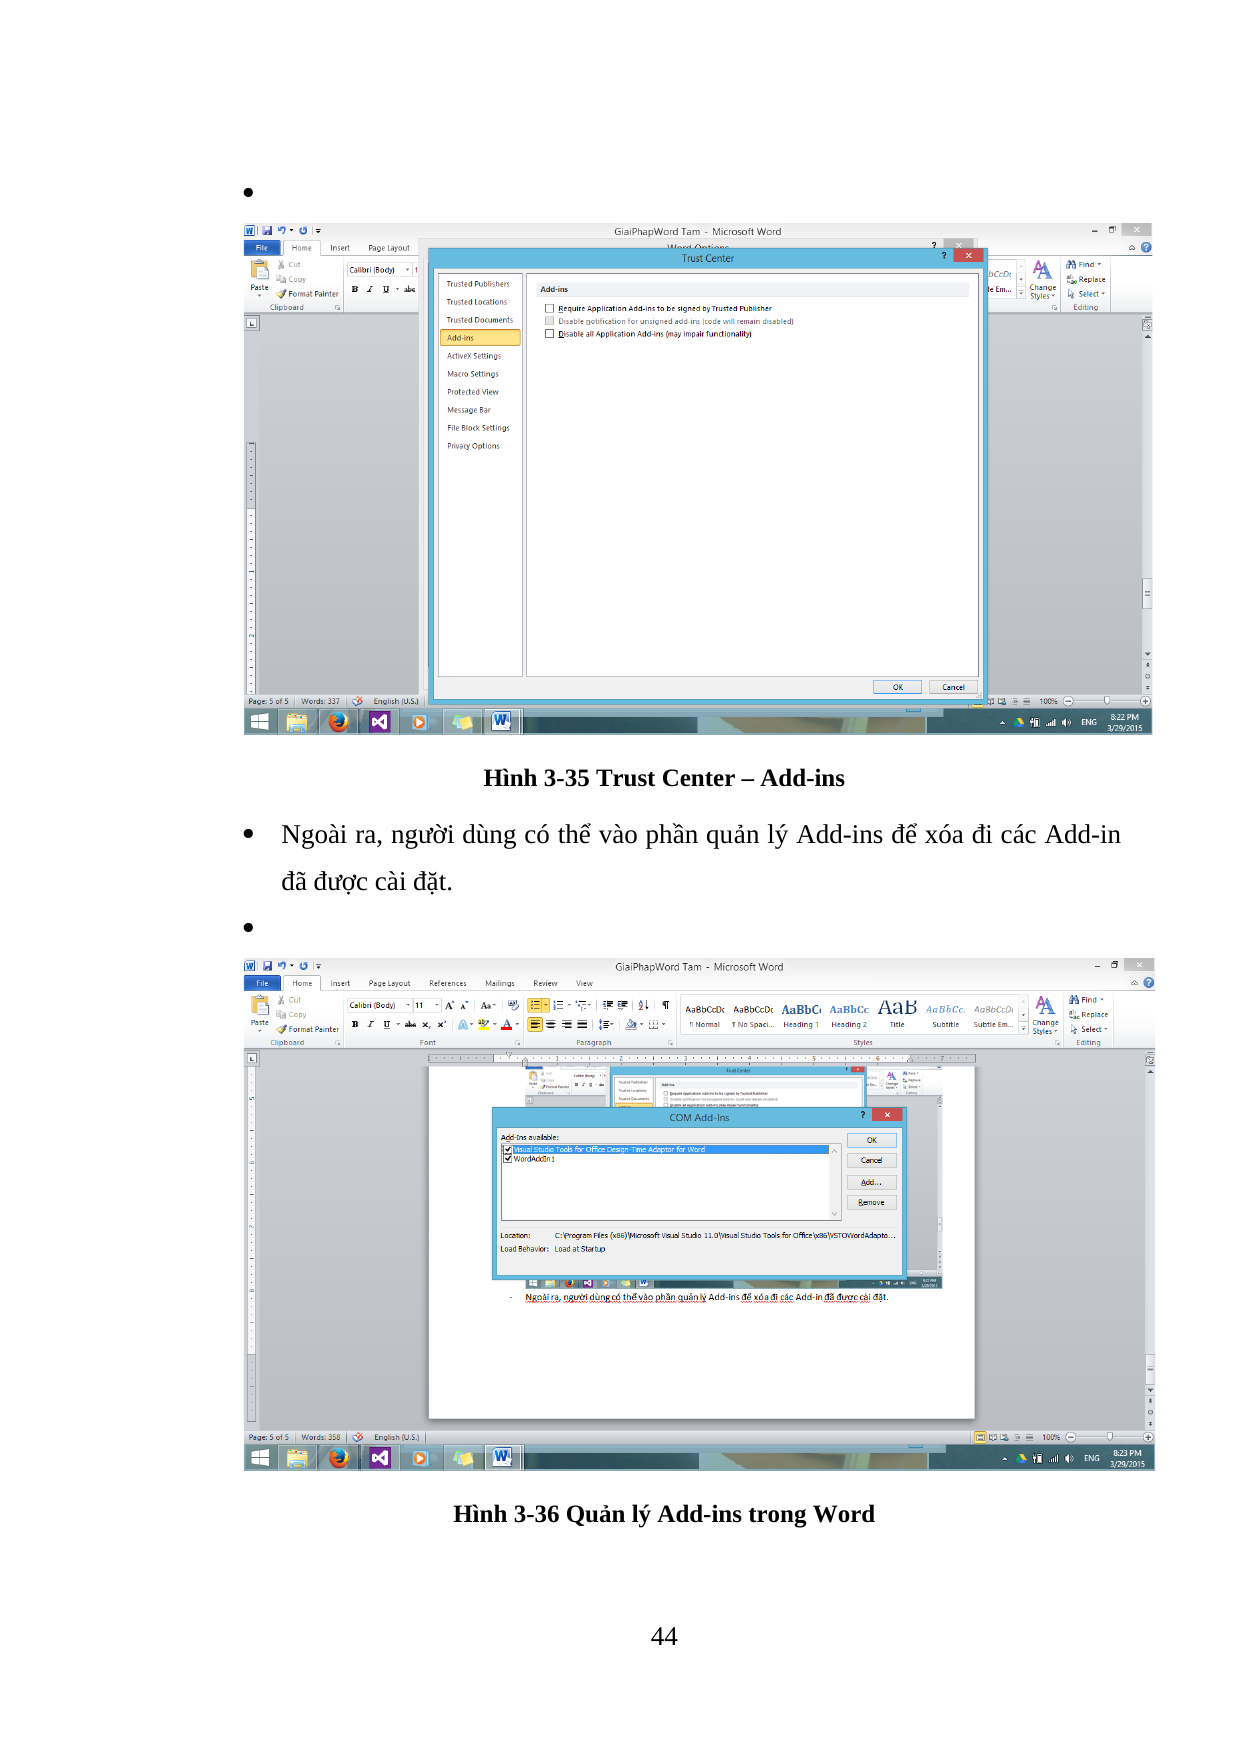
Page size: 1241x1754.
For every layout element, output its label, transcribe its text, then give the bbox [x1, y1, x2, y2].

list Ngoài ra, người dùng có thể vào phần quản lý Add-ins để xóa đi các Add-in đã được cài đặt. [244, 818, 1122, 896]
picture [243, 958, 1155, 1471]
picture [243, 223, 1153, 735]
